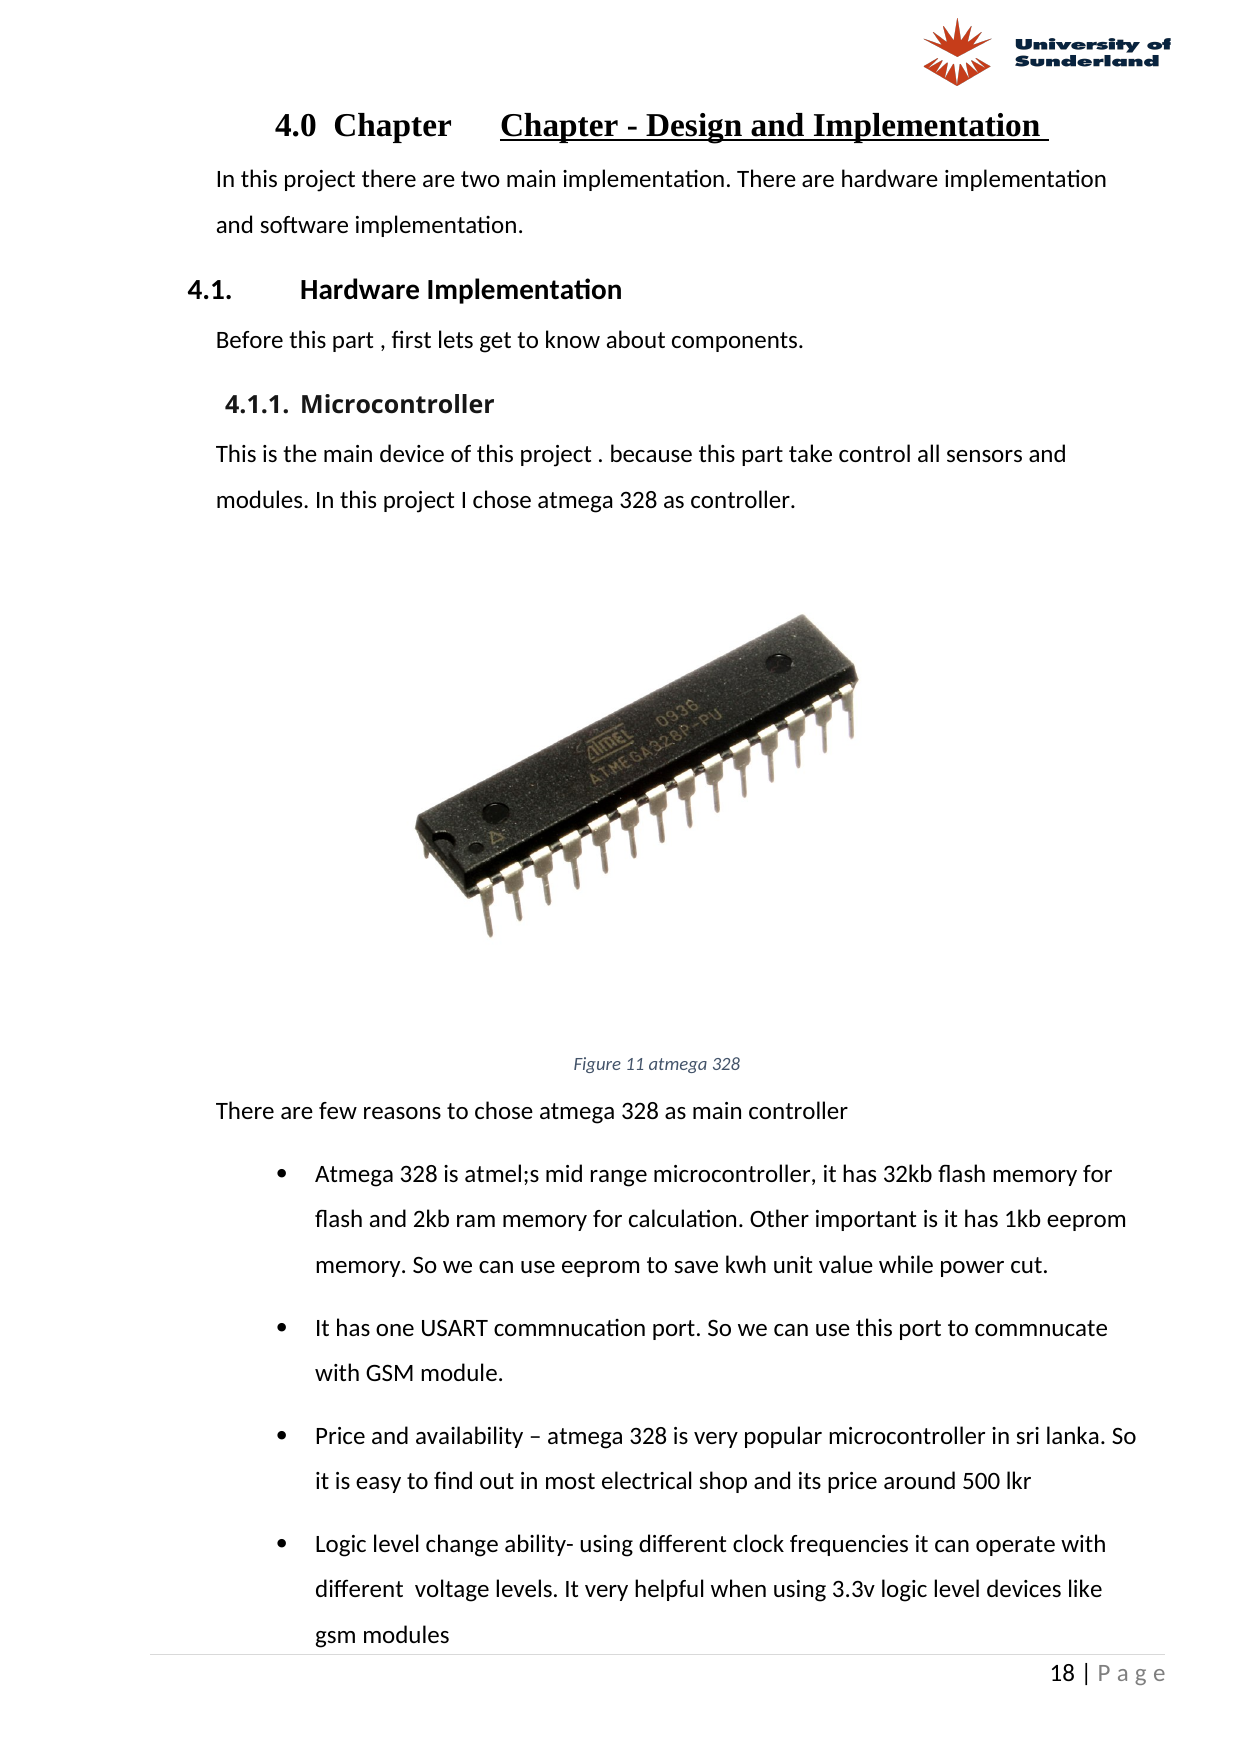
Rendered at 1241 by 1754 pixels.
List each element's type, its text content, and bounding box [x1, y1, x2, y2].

picture [302, 546, 1013, 1020]
text In this project there are two main implementation. There are hardware implementation and software implementation. [216, 163, 1144, 239]
text There are few reasons to chose atmega 328 as main controller [216, 1095, 1144, 1126]
text Before this part , first lets get to know about components. [216, 324, 1144, 355]
list Atmega 328 is atmel;s mid range microcontroller, it has 32kb flash memory for flash and 2kb ram memory for calculation. Other important is it has 1kb eeprom memory. So we can use eeprom to save kwh unit value while power cut. [277, 1158, 1144, 1280]
text This is the main device of this project . because this part take control all sensors and modules. In this project I chose atmega 328 as controller. [216, 438, 1144, 514]
list Price and availability – atmega 328 is very popular microcontroller in sri lanka. So it is easy to find out in most electrical shop and its price around 500 lkr [277, 1420, 1144, 1496]
list It has one USART commnucation port. So we can use this port to commnucate with GSM module. [277, 1312, 1144, 1388]
subtitle Hardware Implementation [187, 271, 1165, 307]
text Figure 11 atmega 328 [150, 1052, 1165, 1074]
subtitle Microcontroller [225, 387, 1165, 421]
picture [923, 18, 1171, 86]
list Logic level change ability- using different clock frequencies it can operate with different voltage levels. It very helpful when using 3.3v logic level devices like gsm modules [277, 1528, 1144, 1650]
subtitle Chapter - Design and Implementation [150, 106, 1165, 144]
